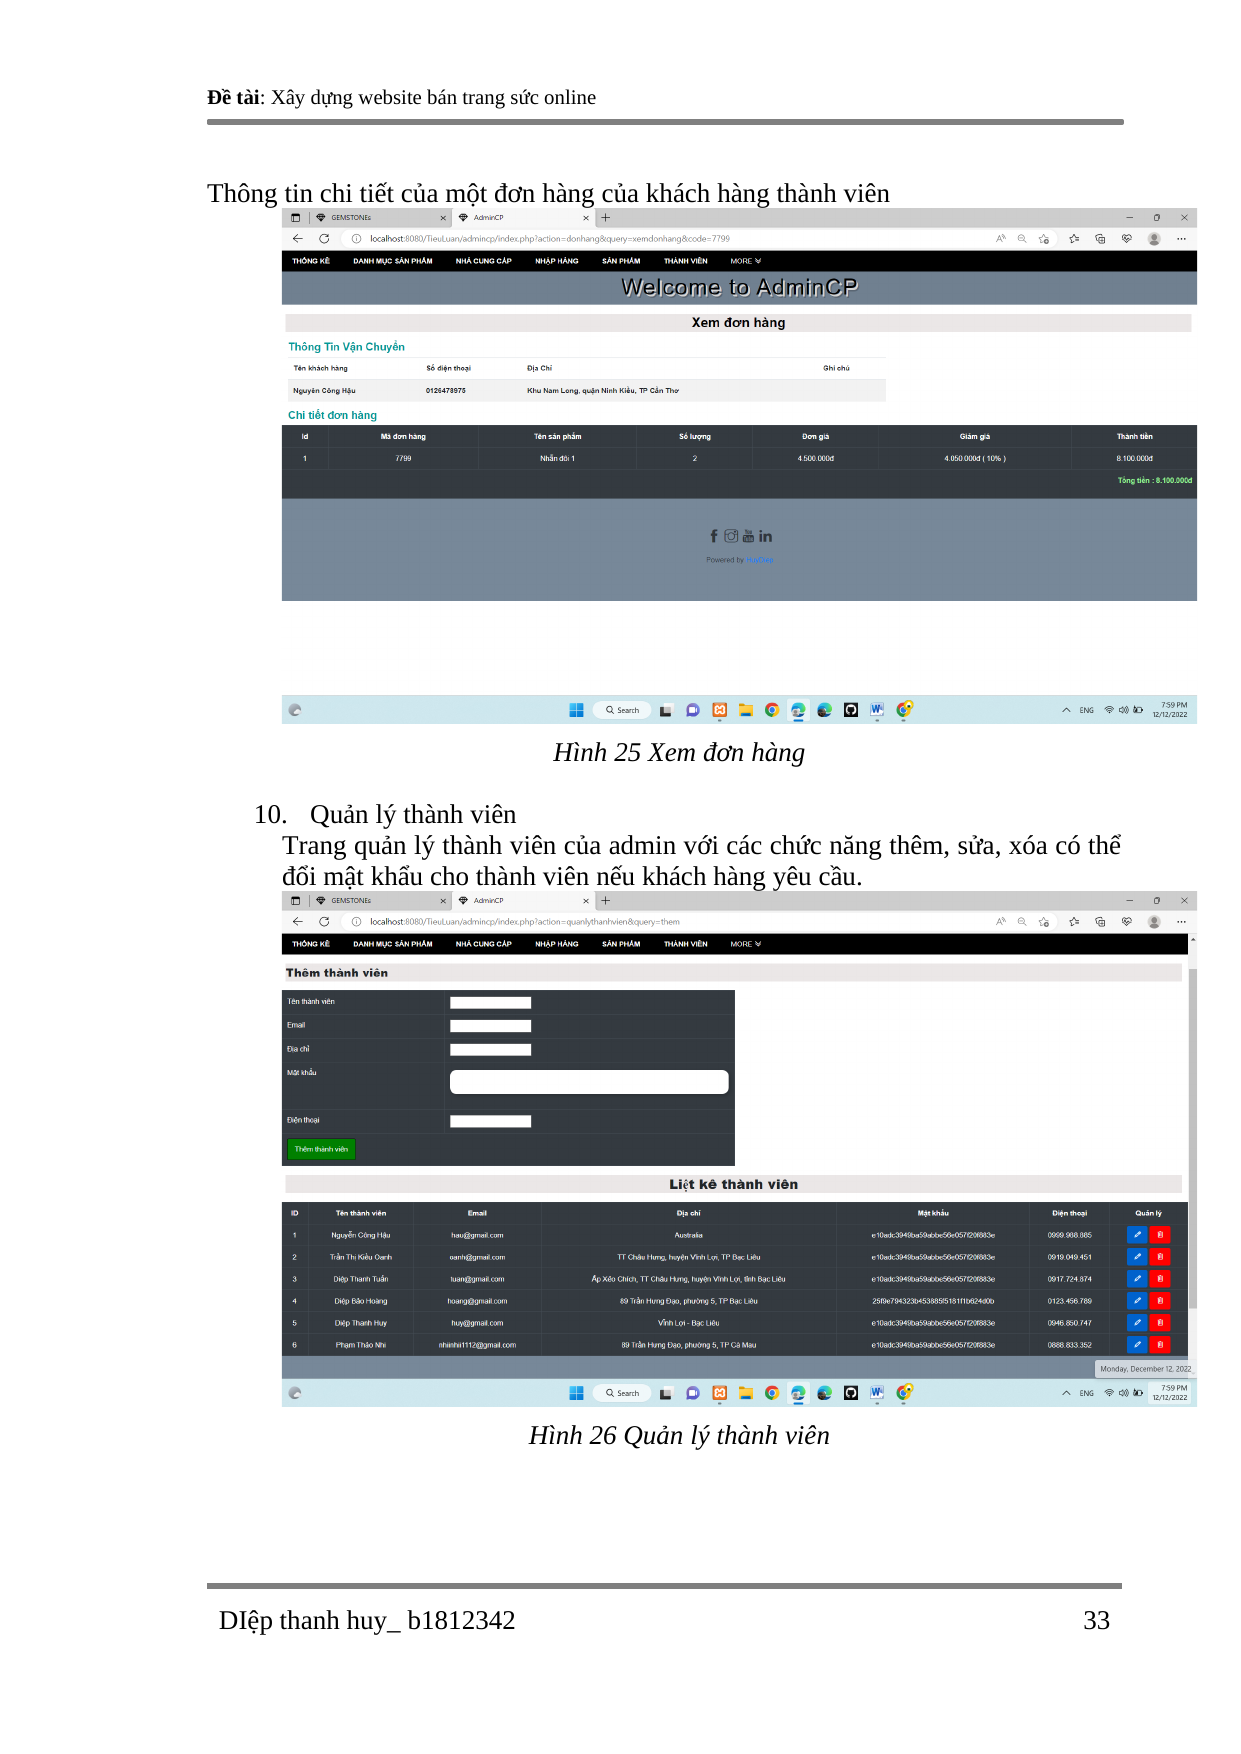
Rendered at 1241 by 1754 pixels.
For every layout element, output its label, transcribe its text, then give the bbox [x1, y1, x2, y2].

list Quản lý thành viên [254, 798, 1122, 829]
text Hình 25 Xem đơn hàng [207, 736, 1122, 767]
picture [281, 891, 1198, 1407]
text Thông tin chi tiết của một đơn hàng của khách hàng thành viên [207, 177, 1122, 208]
picture [281, 208, 1198, 724]
list Trang quản lý thành viên của admin với các chức năng thêm, sửa, xóa có thể đổi mật khẩu cho thành viên nếu khách hàng yêu cầu. [282, 829, 1122, 891]
text Hình 26 Quản lý thành viên [207, 1419, 1122, 1450]
